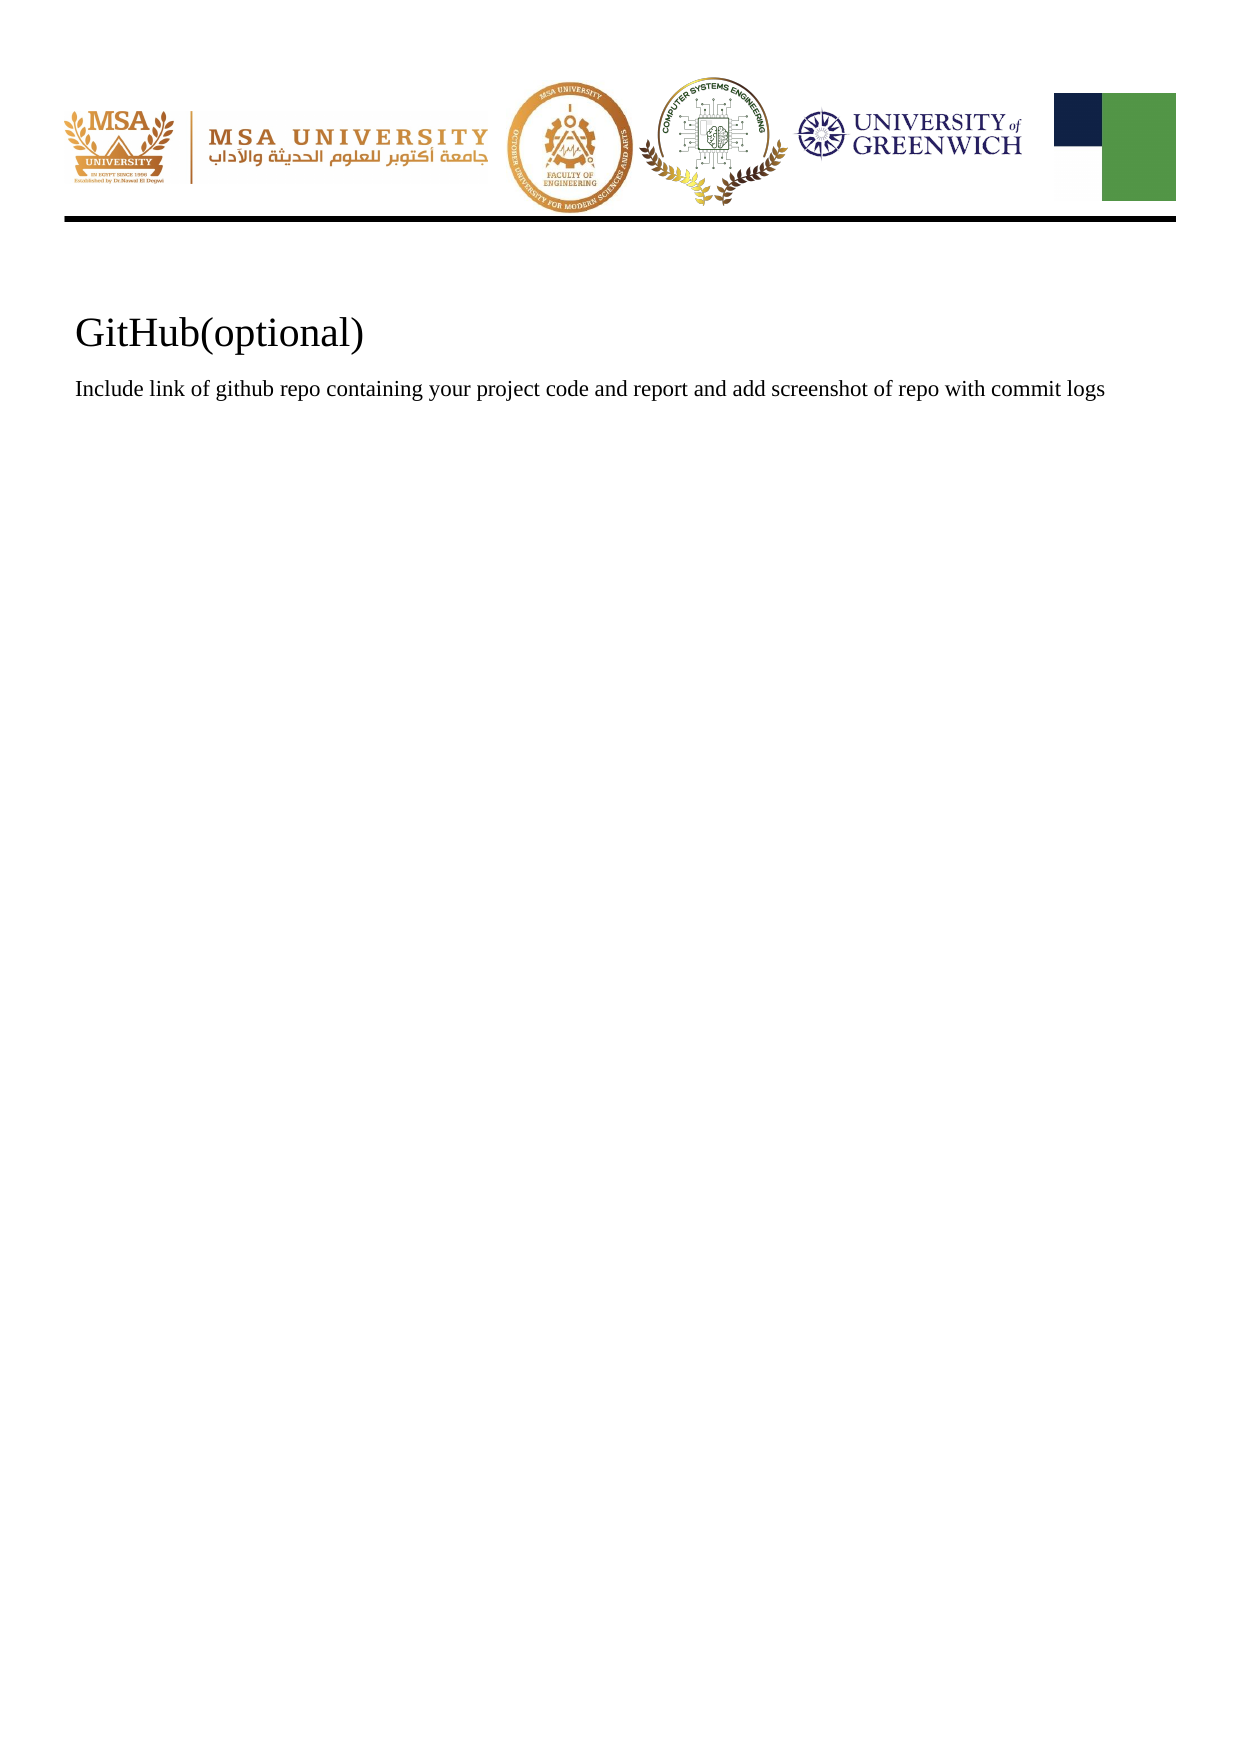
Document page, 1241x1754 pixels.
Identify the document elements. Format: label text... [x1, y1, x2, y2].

picture [1054, 93, 1176, 201]
picture [792, 80, 1022, 188]
subtitle GitHub(optional) [75, 307, 1165, 355]
picture [506, 80, 634, 214]
text Include link of github repo containing your project code and report and add screenshot of repo with commit logs [75, 375, 1165, 401]
picture [64, 111, 488, 184]
picture [64, 65, 1176, 222]
